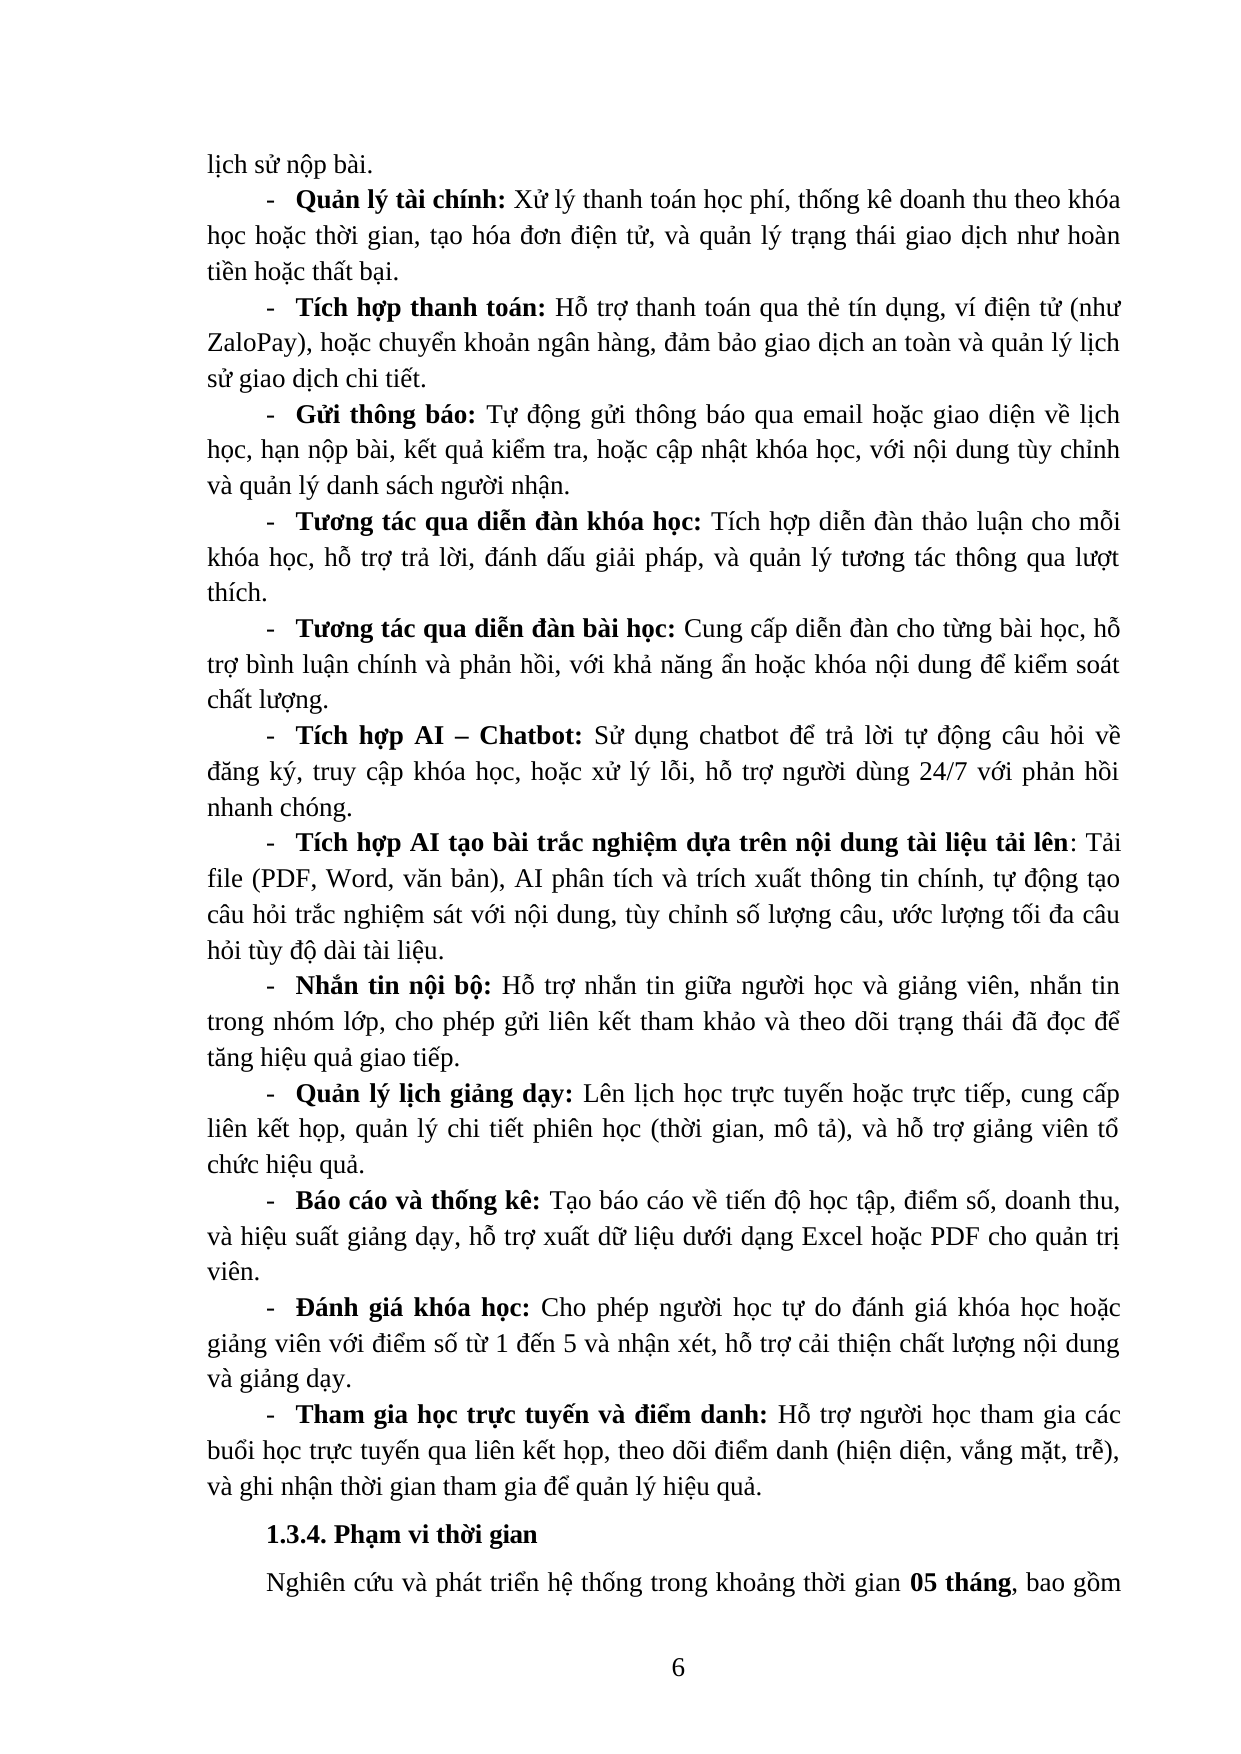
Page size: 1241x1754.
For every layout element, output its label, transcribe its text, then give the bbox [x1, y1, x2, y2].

list Tương tác qua diễn đàn khóa học: Tích hợp diễn đàn thảo luận cho mỗi khóa học, hỗ trợ trả lời, đánh dấu giải pháp, và quản lý tương tác thông qua lượt thích. [207, 505, 1121, 608]
list Tham gia học trực tuyến và điểm danh: Hỗ trợ người học tham gia các buổi học trực tuyến qua liên kết họp, theo dõi điểm danh (hiện diện, vắng mặt, trễ), và ghi nhận thời gian tham gia để quản lý hiệu quả. [207, 1398, 1121, 1501]
list Tích hợp AI – Chatbot: Sử dụng chatbot để trả lời tự động câu hỏi về đăng ký, truy cập khóa học, hoặc xử lý lỗi, hỗ trợ người dùng 24/7 với phản hồi nhanh chóng. [207, 719, 1121, 822]
list Đánh giá khóa học: Cho phép người học tự do đánh giá khóa học hoặc giảng viên với điểm số từ 1 đến 5 và nhận xét, hỗ trợ cải thiện chất lượng nội dung và giảng dạy. [207, 1291, 1121, 1394]
list Quản lý lịch giảng dạy: Lên lịch học trực tuyến hoặc trực tiếp, cung cấp liên kết họp, quản lý chi tiết phiên học (thời gian, mô tả), và hỗ trợ giảng viên tổ chức hiệu quả. [207, 1077, 1121, 1179]
list Tích hợp AI tạo bài trắc nghiệm dựa trên nội dung tài liệu tải lên: Tải file (PDF, Word, văn bản), AI phân tích và trích xuất thông tin chính, tự động tạo câu hỏi trắc nghiệm sát với nội dung, tùy chỉnh số lượng câu, ước lượng tối đa câu hỏi tùy độ dài tài liệu. [207, 827, 1121, 965]
list Quản lý tài chính: Xử lý thanh toán học phí, thống kê doanh thu theo khóa học hoặc thời gian, tạo hóa đơn điện tử, và quản lý trạng thái giao dịch như hoàn tiền hoặc thất bại. [207, 183, 1121, 286]
subtitle 1.3.4. Phạm vi thời gian [207, 1518, 1122, 1549]
list Tích hợp thanh toán: Hỗ trợ thanh toán qua thẻ tín dụng, ví điện tử (như ZaloPay), hoặc chuyển khoản ngân hàng, đảm bảo giao dịch an toàn và quản lý lịch sử giao dịch chi tiết. [207, 291, 1121, 393]
list Báo cáo và thống kê: Tạo báo cáo về tiến độ học tập, điểm số, doanh thu, và hiệu suất giảng dạy, hỗ trợ xuất dữ liệu dưới dạng Excel hoặc PDF cho quản trị viên. [207, 1184, 1121, 1286]
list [207, 1566, 1121, 1597]
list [207, 148, 1121, 179]
list Nhắn tin nội bộ: Hỗ trợ nhắn tin giữa người học và giảng viên, nhắn tin trong nhóm lớp, cho phép gửi liên kết tham khảo và theo dõi trạng thái đã đọc để tăng hiệu quả giao tiếp. [207, 969, 1121, 1072]
list Tương tác qua diễn đàn bài học: Cung cấp diễn đàn cho từng bài học, hỗ trợ bình luận chính và phản hồi, với khả năng ẩn hoặc khóa nội dung để kiểm soát chất lượng. [207, 612, 1121, 715]
list Gửi thông báo: Tự động gửi thông báo qua email hoặc giao diện về lịch học, hạn nộp bài, kết quả kiểm tra, hoặc cập nhật khóa học, với nội dung tùy chỉnh và quản lý danh sách người nhận. [207, 398, 1121, 500]
